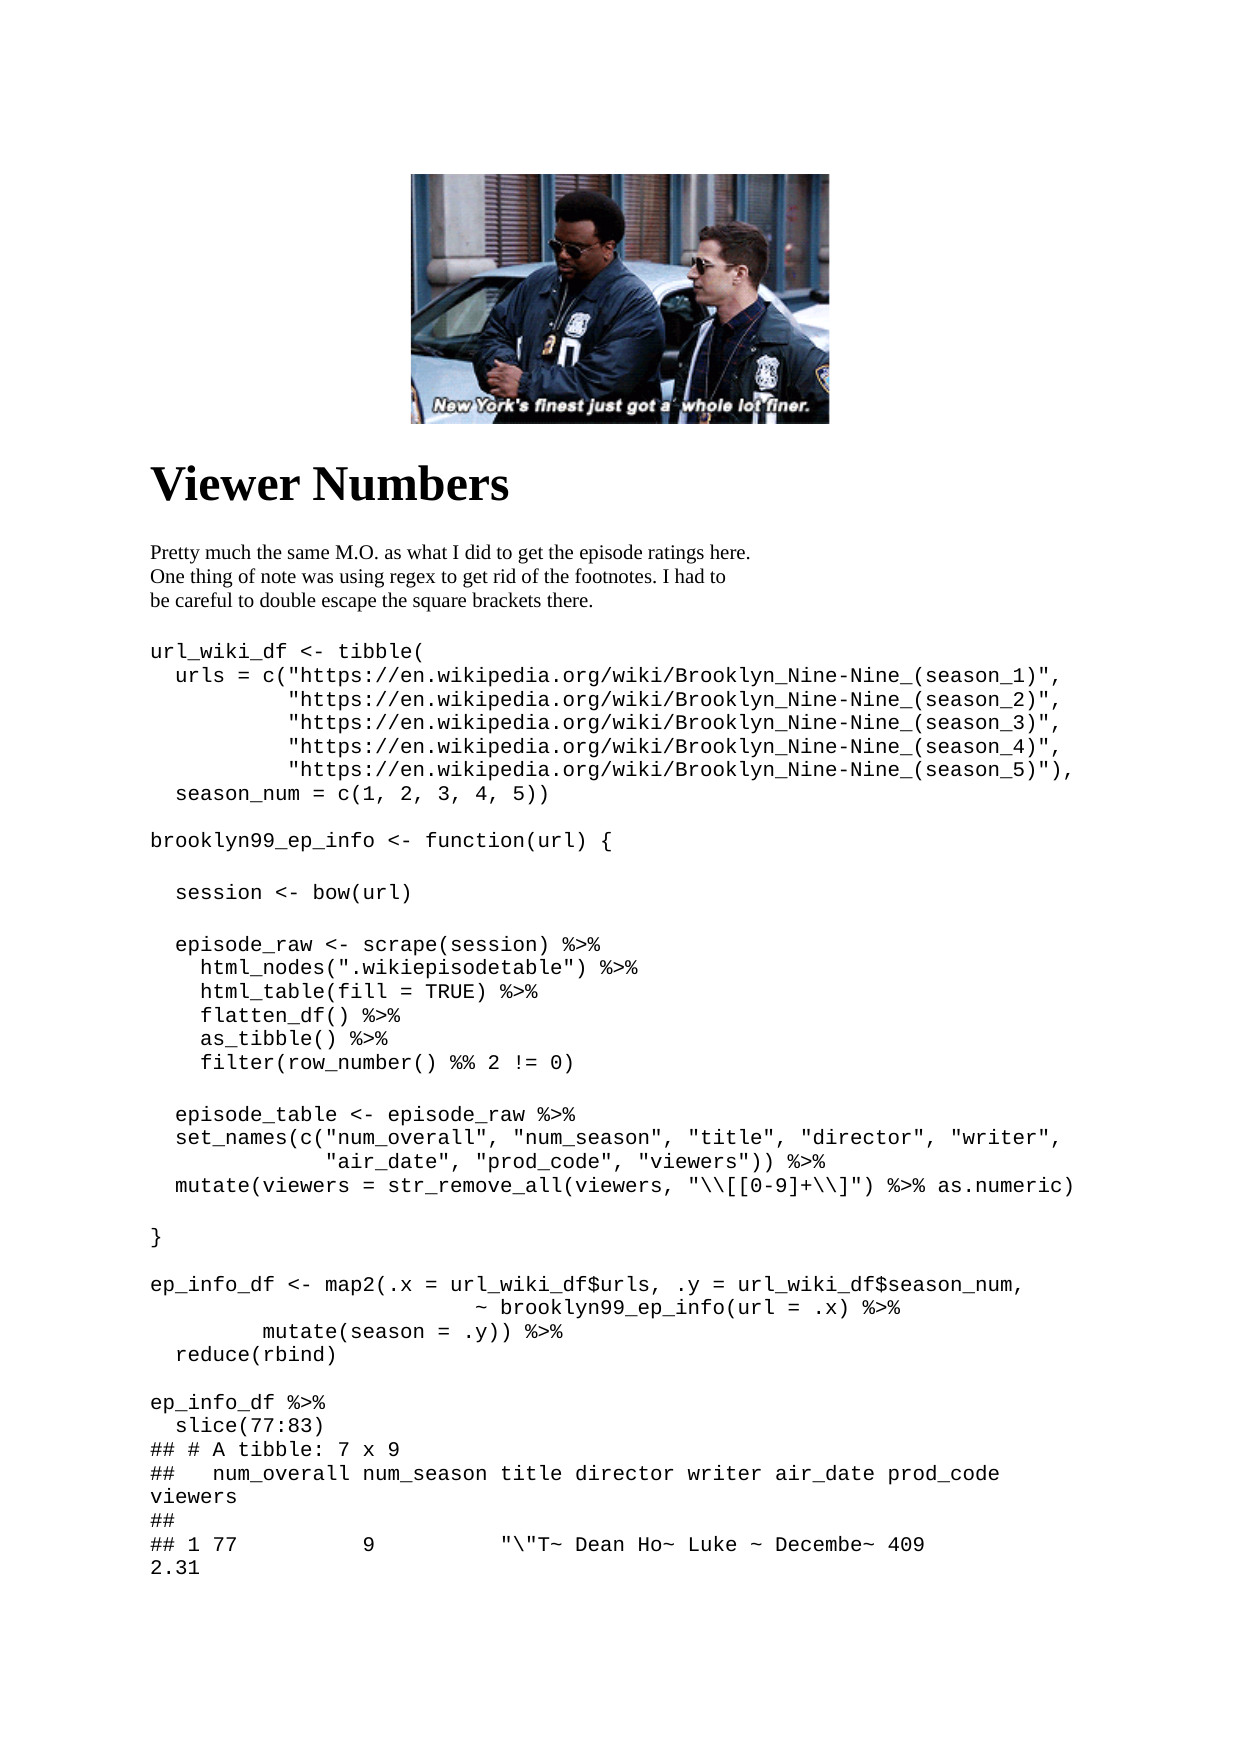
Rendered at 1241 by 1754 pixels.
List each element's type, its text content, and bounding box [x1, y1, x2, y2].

text "air_date", "prod_code", "viewers")) %>% [150, 1151, 1090, 1174]
text ep_info_df <- map2(.x = url_wiki_df$urls, .y = url_wiki_df$season_num, [150, 1273, 1090, 1297]
text ep_info_df %>% [150, 1392, 1090, 1415]
text Viewer Numbers [150, 453, 1090, 511]
text ## num_overall num_season title director writer air_date prod_code viewers [150, 1463, 1090, 1510]
text url_wiki_df <- tibble( [150, 641, 1090, 665]
text urls = c("https://en.wikipedia.org/wiki/Brooklyn_Nine-Nine_(season_1)", [150, 665, 1090, 688]
text ## # A tibble: 7 x 9 [150, 1439, 1090, 1463]
text html_table(fill = TRUE) %>% [150, 981, 1090, 1005]
text html_nodes(".wikiepisodetable") %>% [150, 957, 1090, 981]
text mutate(viewers = str_remove_all(viewers, "\\[[0-9]+\\]") %>% as.numeric) [150, 1174, 1090, 1198]
text ## 1 77 9 "\"T~ Dean Ho~ Luke ~ Decembe~ 409 2.31 [150, 1534, 1090, 1581]
text Pretty much the same M.O. as what I did to get the episode ratings here. One thing of note was using regex to get rid of the footnotes. I had to be careful to double escape the square brackets there. [150, 540, 1090, 612]
text episode_raw <- scrape(session) %>% [150, 934, 1090, 957]
text flatten_df() %>% [150, 1005, 1090, 1028]
text session <- bow(url) [150, 882, 1090, 906]
text "https://en.wikipedia.org/wiki/Brooklyn_Nine-Nine_(season_2)", [150, 688, 1090, 712]
text } [150, 1226, 1090, 1250]
text slice(77:83) [150, 1415, 1090, 1439]
text ## [150, 1510, 1090, 1534]
text "https://en.wikipedia.org/wiki/Brooklyn_Nine-Nine_(season_3)", [150, 712, 1090, 736]
picture [410, 174, 830, 424]
text "https://en.wikipedia.org/wiki/Brooklyn_Nine-Nine_(season_5)"), [150, 759, 1090, 783]
text ~ brooklyn99_ep_info(url = .x) %>% [150, 1297, 1090, 1321]
text mutate(season = .y)) %>% [150, 1321, 1090, 1344]
text "https://en.wikipedia.org/wiki/Brooklyn_Nine-Nine_(season_4)", [150, 736, 1090, 759]
text season_num = c(1, 2, 3, 4, 5)) [150, 783, 1090, 807]
text episode_table <- episode_raw %>% [150, 1104, 1090, 1127]
text filter(row_number() %% 2 != 0) [150, 1052, 1090, 1076]
text set_names(c("num_overall", "num_season", "title", "director", "writer", [150, 1127, 1090, 1151]
text reduce(rbind) [150, 1344, 1090, 1368]
text brooklyn99_ep_info <- function(url) { [150, 830, 1090, 854]
text as_tibble() %>% [150, 1028, 1090, 1052]
